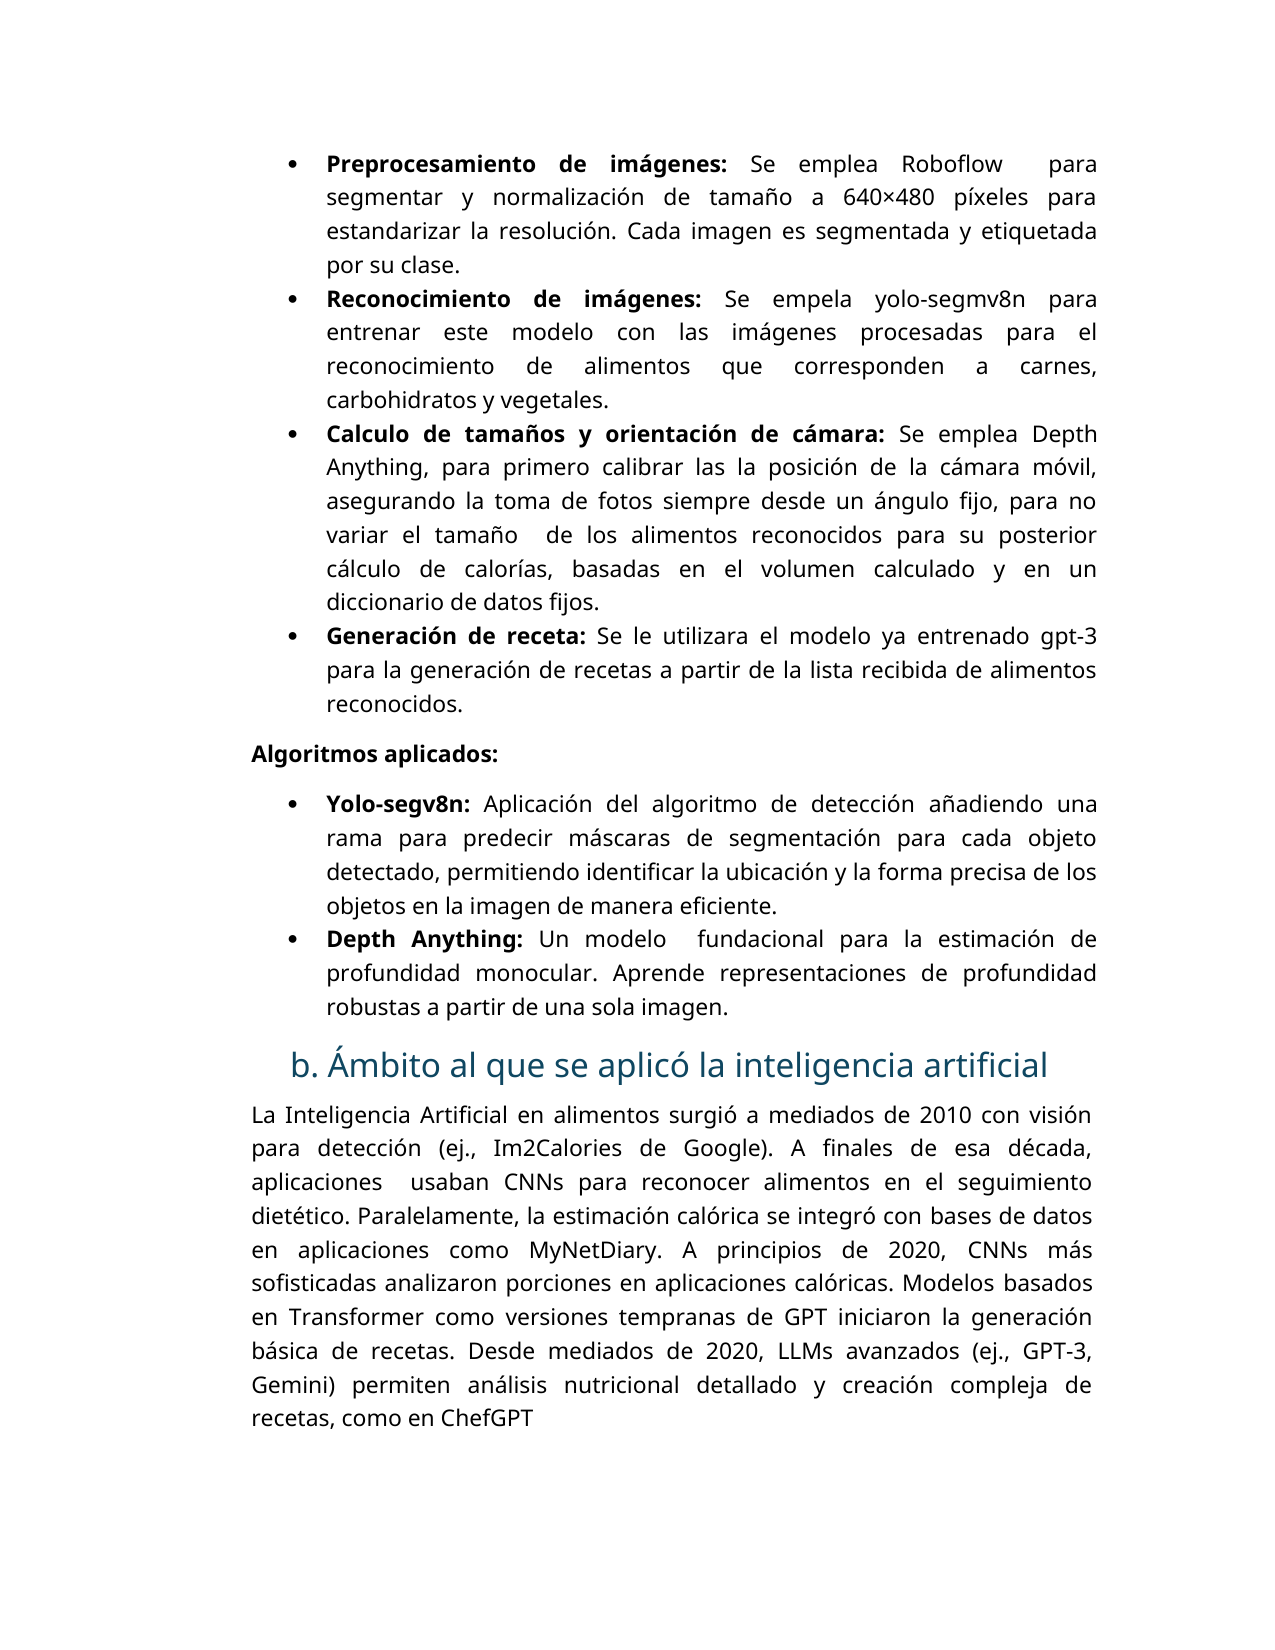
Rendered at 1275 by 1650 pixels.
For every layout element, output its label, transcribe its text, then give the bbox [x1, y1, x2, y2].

subtitle Ámbito al que se aplicó la inteligencia artificial [290, 1041, 1098, 1087]
text La Inteligencia Artificial en alimentos surgió a mediados de 2010 con visión para detección (ej., Im2Calories de Google). A finales de esa década, aplicaciones usaban CNNs para reconocer alimentos en el seguimiento dietético. Paralelamente, la estimación calórica se integró con bases de datos en aplicaciones como MyNetDiary. A principios de 2020, CNNs más sofisticadas analizaron porciones en aplicaciones calóricas. Modelos basados en Transformer como versiones tempranas de GPT iniciaron la generación básica de recetas. Desde mediados de 2020, LLMs avanzados (ej., GPT-3, Gemini) permiten análisis nutricional detallado y creación compleja de recetas, como en ChefGPT [251, 1099, 1093, 1434]
list Reconocimiento de imágenes: Se empela yolo-segmv8n para entrenar este modelo con las imágenes procesadas para el reconocimiento de alimentos que corresponden a carnes, carbohidratos y vegetales. [288, 283, 1098, 415]
list Preprocesamiento de imágenes: Se emplea Roboflow para segmentar y normalización de tamaño a 640×480 píxeles para estandarizar la resolución. Cada imagen es segmentada y etiquetada por su clase. [288, 148, 1098, 280]
list Generación de receta: Se le utilizara el modelo ya entrenado gpt-3 para la generación de recetas a partir de la lista recibida de alimentos reconocidos. [288, 620, 1098, 719]
list Calculo de tamaños y orientación de cámara: Se emplea Depth Anything, para primero calibrar las la posición de la cámara móvil, asegurando la toma de fotos siempre desde un ángulo fijo, para no variar el tamaño de los alimentos reconocidos para su posterior cálculo de calorías, basadas en el volumen calculado y en un diccionario de datos fijos. [288, 418, 1098, 618]
text Algoritmos aplicados: [251, 738, 1098, 769]
list Depth Anything: Un modelo fundacional para la estimación de profundidad monocular. Aprende representaciones de profundidad robustas a partir de una sola imagen. [288, 923, 1098, 1022]
list Yolo-segv8n: Aplicación del algoritmo de detección añadiendo una rama para predecir máscaras de segmentación para cada objeto detectado, permitiendo identificar la ubicación y la forma precisa de los objetos en la imagen de manera eficiente. [288, 788, 1098, 921]
